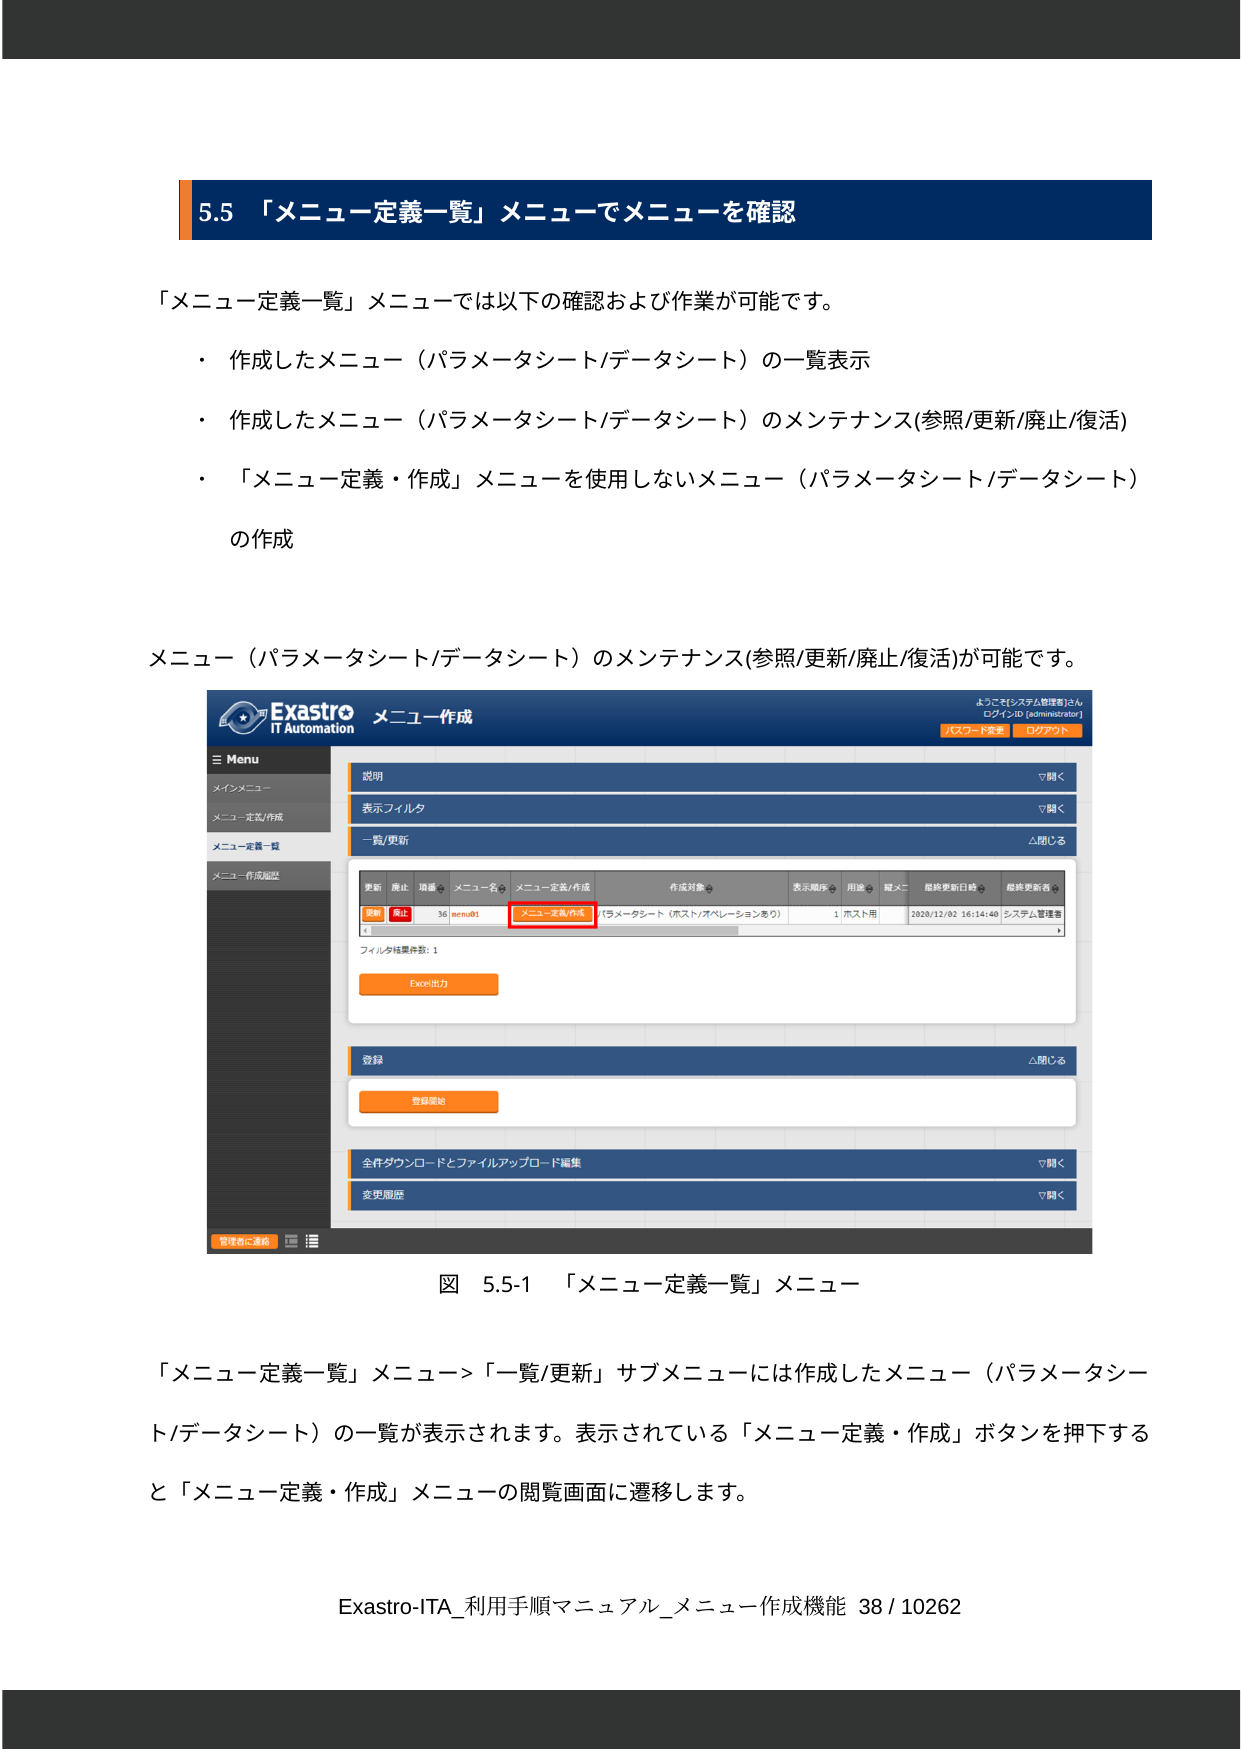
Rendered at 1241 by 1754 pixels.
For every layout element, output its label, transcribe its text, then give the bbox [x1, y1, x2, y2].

list 「メニュー定義・作成」メニューを使用しないメニュー（パラメータシート/データシート）の作成 [191, 448, 1152, 568]
picture [2, 0, 1241, 59]
picture [206, 690, 1093, 1254]
list 「メニュー定義一覧」メニュー>「一覧/更新」サブメニューには作成したメニュー（パラメータシート/データシート）の一覧が表示されます。表示されている「メニュー定義・作成」ボタンを押下すると「メニュー定義・作成」メニューの閲覧画面に遷移します。 [148, 1342, 1152, 1521]
picture [2, 1690, 1241, 1749]
subtitle 「メニュー定義一覧」メニューでメニューを確認 [192, 180, 1152, 240]
list 作成したメニュー（パラメータシート/データシート）の一覧表示 [191, 329, 1152, 389]
list 「メニュー定義一覧」メニューでは以下の確認および作業が可能です。 [148, 270, 1152, 329]
list 図 5.5-1 「メニュー定義一覧」メニュー [148, 1253, 1152, 1312]
list メニュー（パラメータシート/データシート）のメンテナンス(参照/更新/廃止/復活)が可能です。 [148, 627, 1152, 687]
list 作成したメニュー（パラメータシート/データシート）のメンテナンス(参照/更新/廃止/復活) [191, 389, 1152, 448]
